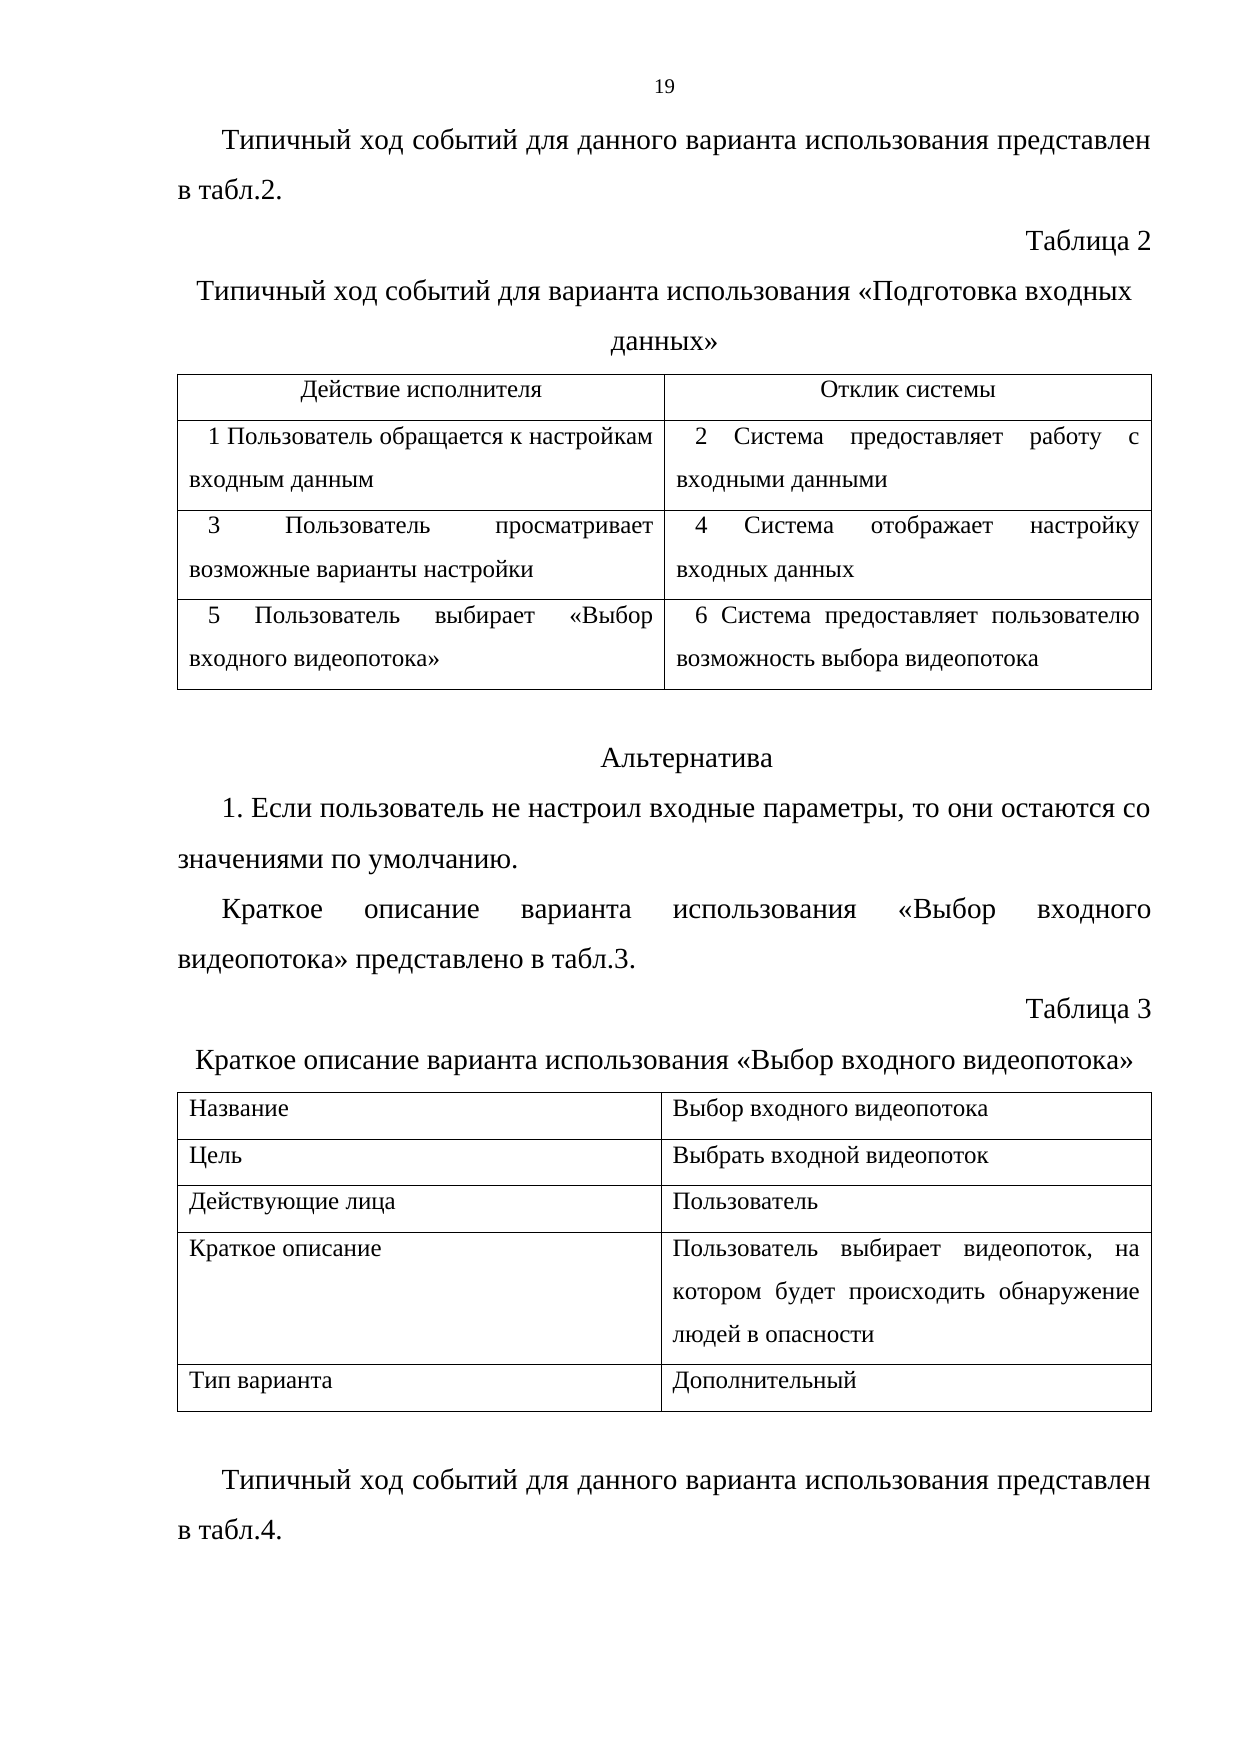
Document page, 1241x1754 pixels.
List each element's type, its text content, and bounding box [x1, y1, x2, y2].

table_cell Пользователь [662, 1186, 1151, 1232]
table_cell Дополнительный [662, 1365, 1151, 1411]
table_cell Цель [178, 1140, 661, 1185]
text Типичный ход событий для данного варианта использования представлен в табл.2. [177, 122, 1152, 206]
text 1. Если пользователь не настроил входные параметры, то они остаются со значениями по умолчанию. [177, 790, 1152, 874]
table_cell 3 Пользователь просматривает возможные варианты настройки [178, 511, 664, 599]
text Типичный ход событий для данного варианта использования представлен в табл.4. [177, 1462, 1152, 1546]
table_cell Выбрать входной видеопоток [662, 1140, 1151, 1185]
text Краткое описание варианта использования «Выбор входного видеопотока» [177, 1042, 1152, 1076]
table_header Действие исполнителя [178, 375, 664, 420]
table_cell 2 Система предоставляет работу с входными данными [665, 421, 1151, 509]
table_header Отклик системы [665, 375, 1151, 420]
text Альтернатива [177, 740, 1152, 774]
table_header Название [178, 1093, 661, 1139]
text Таблица 3 [177, 992, 1152, 1025]
table_cell Действующие лица [178, 1186, 661, 1232]
table_cell Краткое описание [178, 1233, 661, 1364]
table_header Выбор входного видеопотока [662, 1093, 1151, 1139]
table_cell Тип варианта [178, 1365, 661, 1411]
table_cell Пользователь выбирает видеопоток, на котором будет происходить обнаружение людей в опасности [662, 1233, 1151, 1364]
table_cell 5 Пользователь выбирает «Выбор входного видеопотока» [178, 600, 664, 689]
text Таблица 2 [177, 223, 1152, 256]
text Краткое описание варианта использования «Выбор входного видеопотока» представлено в табл.3. [177, 891, 1152, 975]
table_cell 6 Система предоставляет пользователю возможность выбора видеопотока [665, 600, 1151, 689]
text Типичный ход событий для варианта использования «Подготовка входных данных» [177, 273, 1152, 357]
table_cell 1 Пользователь обращается к настройкам входным данным [178, 421, 664, 509]
table_cell 4 Система отображает настройку входных данных [665, 511, 1151, 599]
